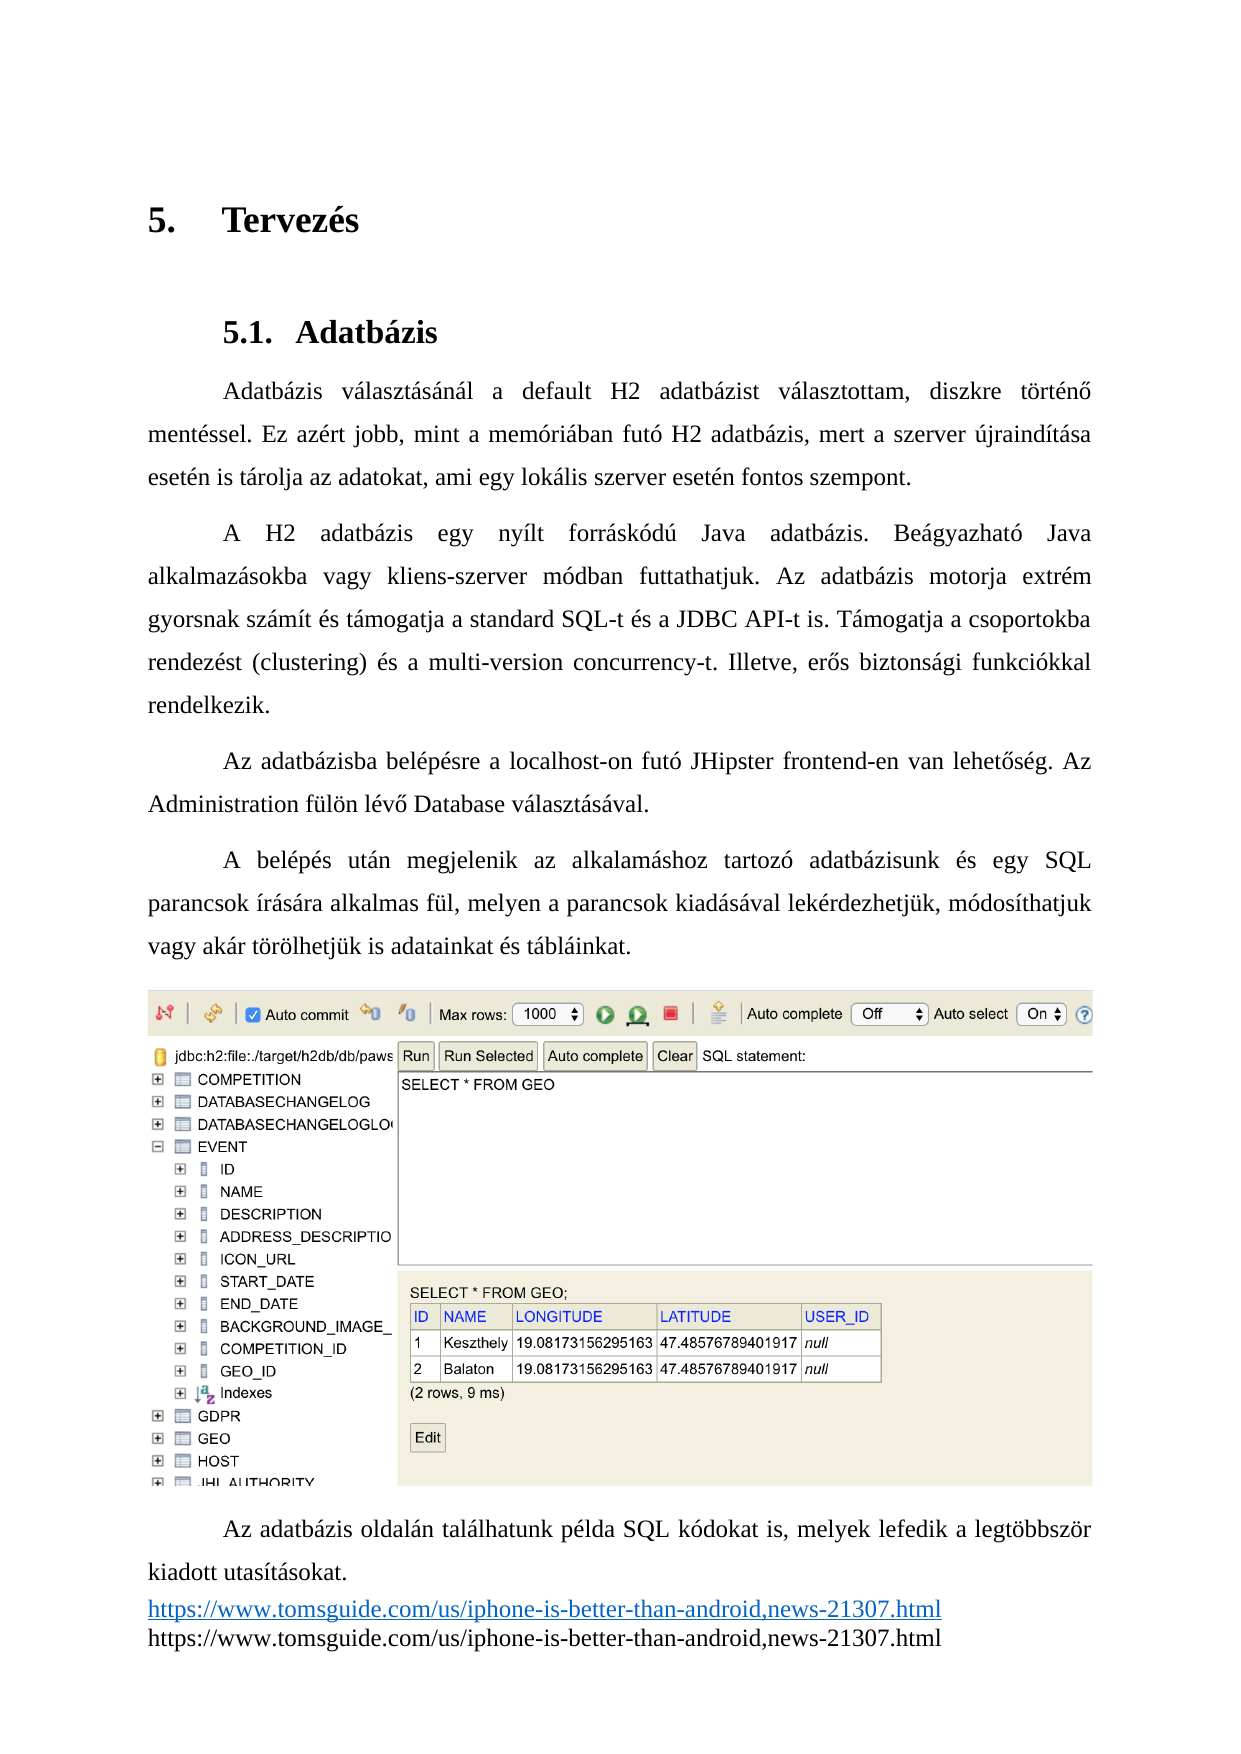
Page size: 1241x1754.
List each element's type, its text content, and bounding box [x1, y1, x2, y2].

subtitle Tervezés [148, 198, 1092, 241]
text Az adatbázis oldalán találhatunk példa SQL kódokat is, melyek lefedik a legtöbbször kiadott utasításokat. [148, 1514, 1092, 1586]
text Adatbázis választásánál a default H2 adatbázist választottam, diszkre történő mentéssel. Ez azért jobb, mint a memóriában futó H2 adatbázis, mert a szerver újraindítása esetén is tárolja az adatokat, ami egy lokális szerver esetén fontos szempont. [148, 376, 1092, 491]
text A belépés után megjelenik az alkalamáshoz tartozó adatbázisunk és egy SQL parancsok írására alkalmas fül, melyen a parancsok kiadásával lekérdezhetjük, módosíthatjuk vagy akár törölhetjük is adatainkat és tábláinkat. [148, 845, 1092, 960]
picture [147, 986, 1093, 1486]
text Az adatbázisba belépésre a localhost-on futó JHipster frontend-en van lehetőség. Az Administration fülön lévő Database választásával. [148, 746, 1092, 818]
text A H2 adatbázis egy nyílt forráskódú Java adatbázis. Beágyazható Java alkalmazásokba vagy kliens-szerver módban futtathatjuk. Az adatbázis motorja extrém gyorsnak számít és támogatja a standard SQL-t és a JDBC API-t is. Támogatja a csoportokba rendezést (clustering) és a multi-version concurrency-t. Illetve, erős biztonsági funkciókkal rendelkezik. [148, 518, 1092, 719]
subtitle Adatbázis [223, 312, 1092, 351]
